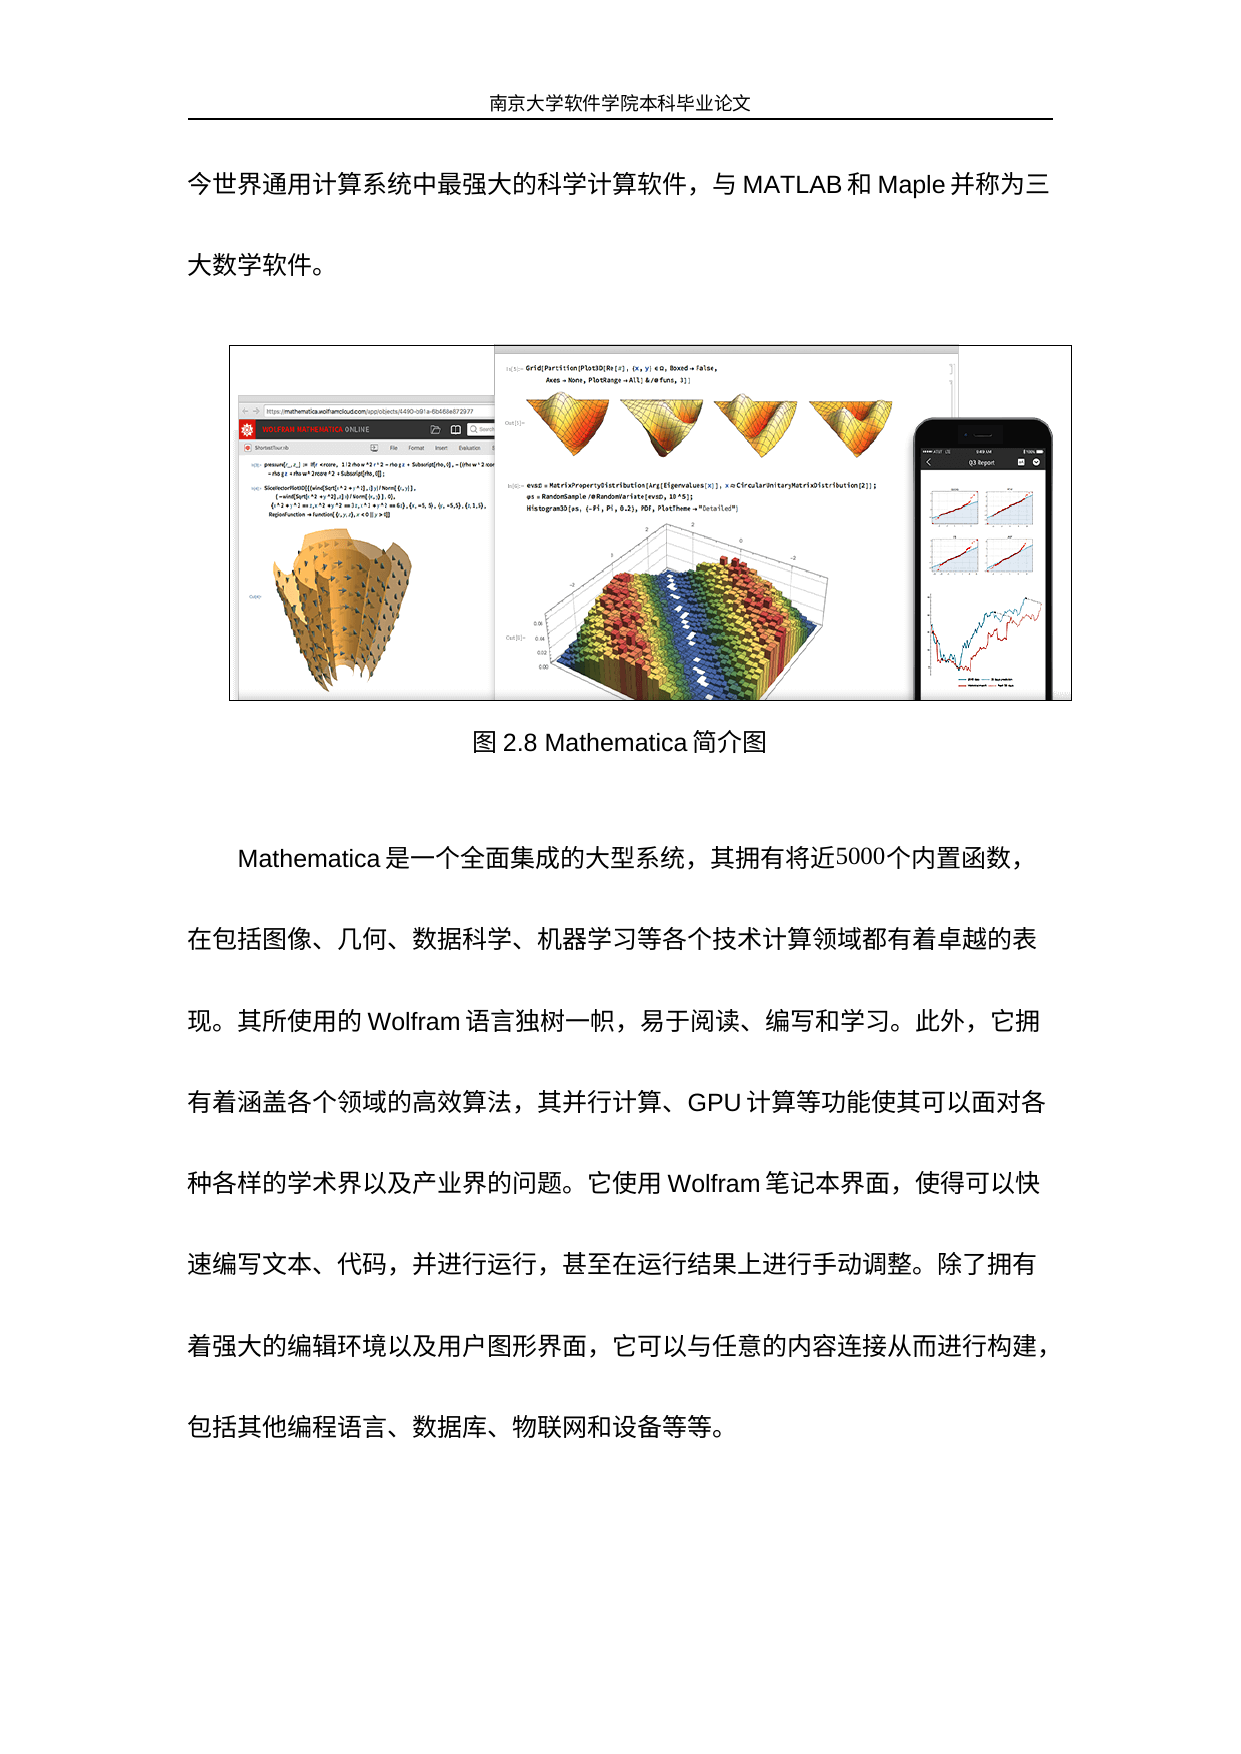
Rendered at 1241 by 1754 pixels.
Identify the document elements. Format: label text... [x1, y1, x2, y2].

picture [230, 346, 1071, 700]
text Mathematica是一个全面集成的大型系统，其拥有将近个内置函数，在包括图像、几何、数据科学、机器学习等各个技术计算领域都有着卓越的表现。其所使用的Wolfram语言独树一帜，易于阅读、编写和学习。此外，它拥有着涵盖各个领域的高效算法，其并行计算、GPU计算等功能使其可以面对各种各样的学术界以及产业界的问题。它使用Wolfram笔记本界面，使得可以快速编写文本、代码，并进行运行，甚至在运行结果上进行手动调整。除了拥有着强大的编辑环境以及用户图形界面，它可以与任意的内容连接从而进行构建，包括其他编程语言、数据库、物联网和设备等等。 [187, 824, 1053, 1458]
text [187, 150, 1053, 296]
text 图2.8 Mathematica简介图 [187, 708, 1053, 773]
